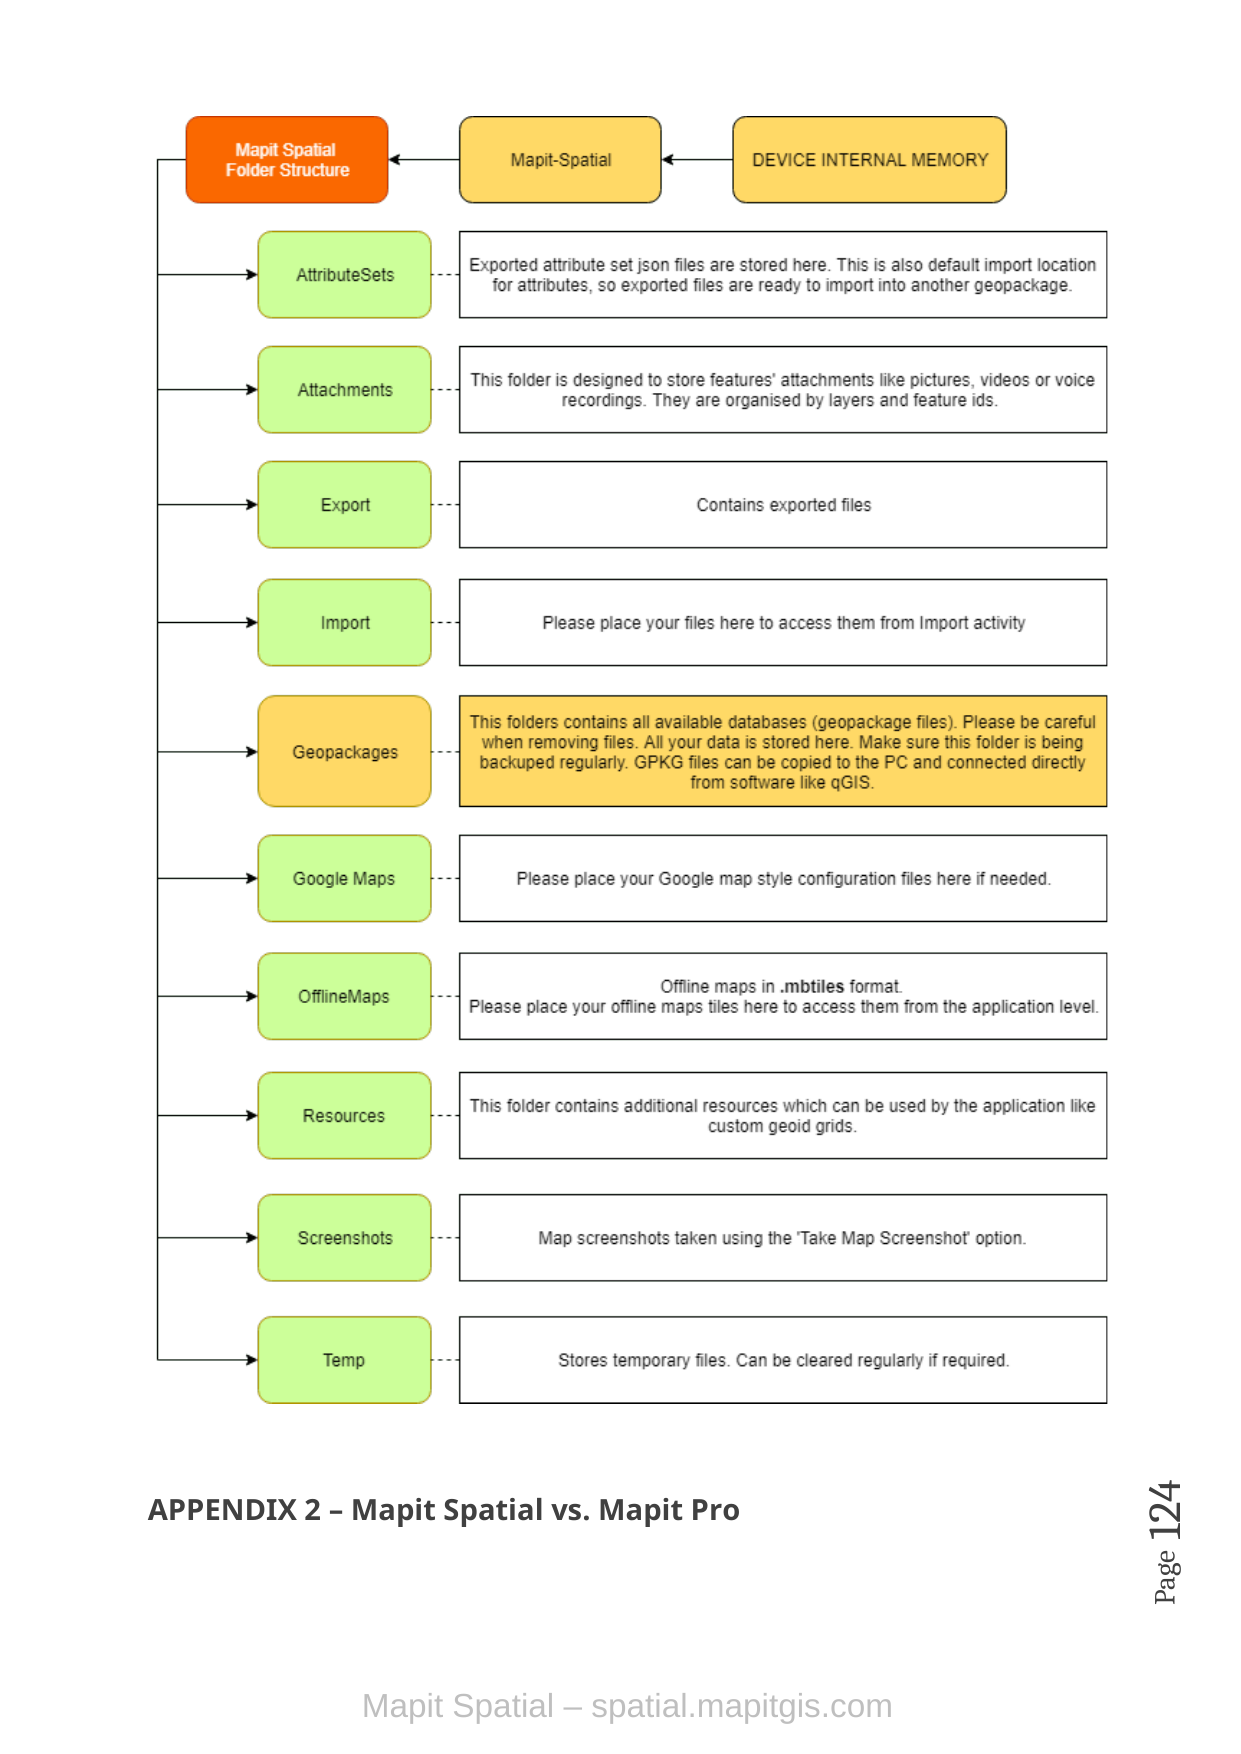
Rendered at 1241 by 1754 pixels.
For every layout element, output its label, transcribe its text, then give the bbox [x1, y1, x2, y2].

picture [147, 116, 1108, 1404]
text APPENDIX 2 – Mapit Spatial vs. Mapit Pro [148, 1489, 1107, 1529]
